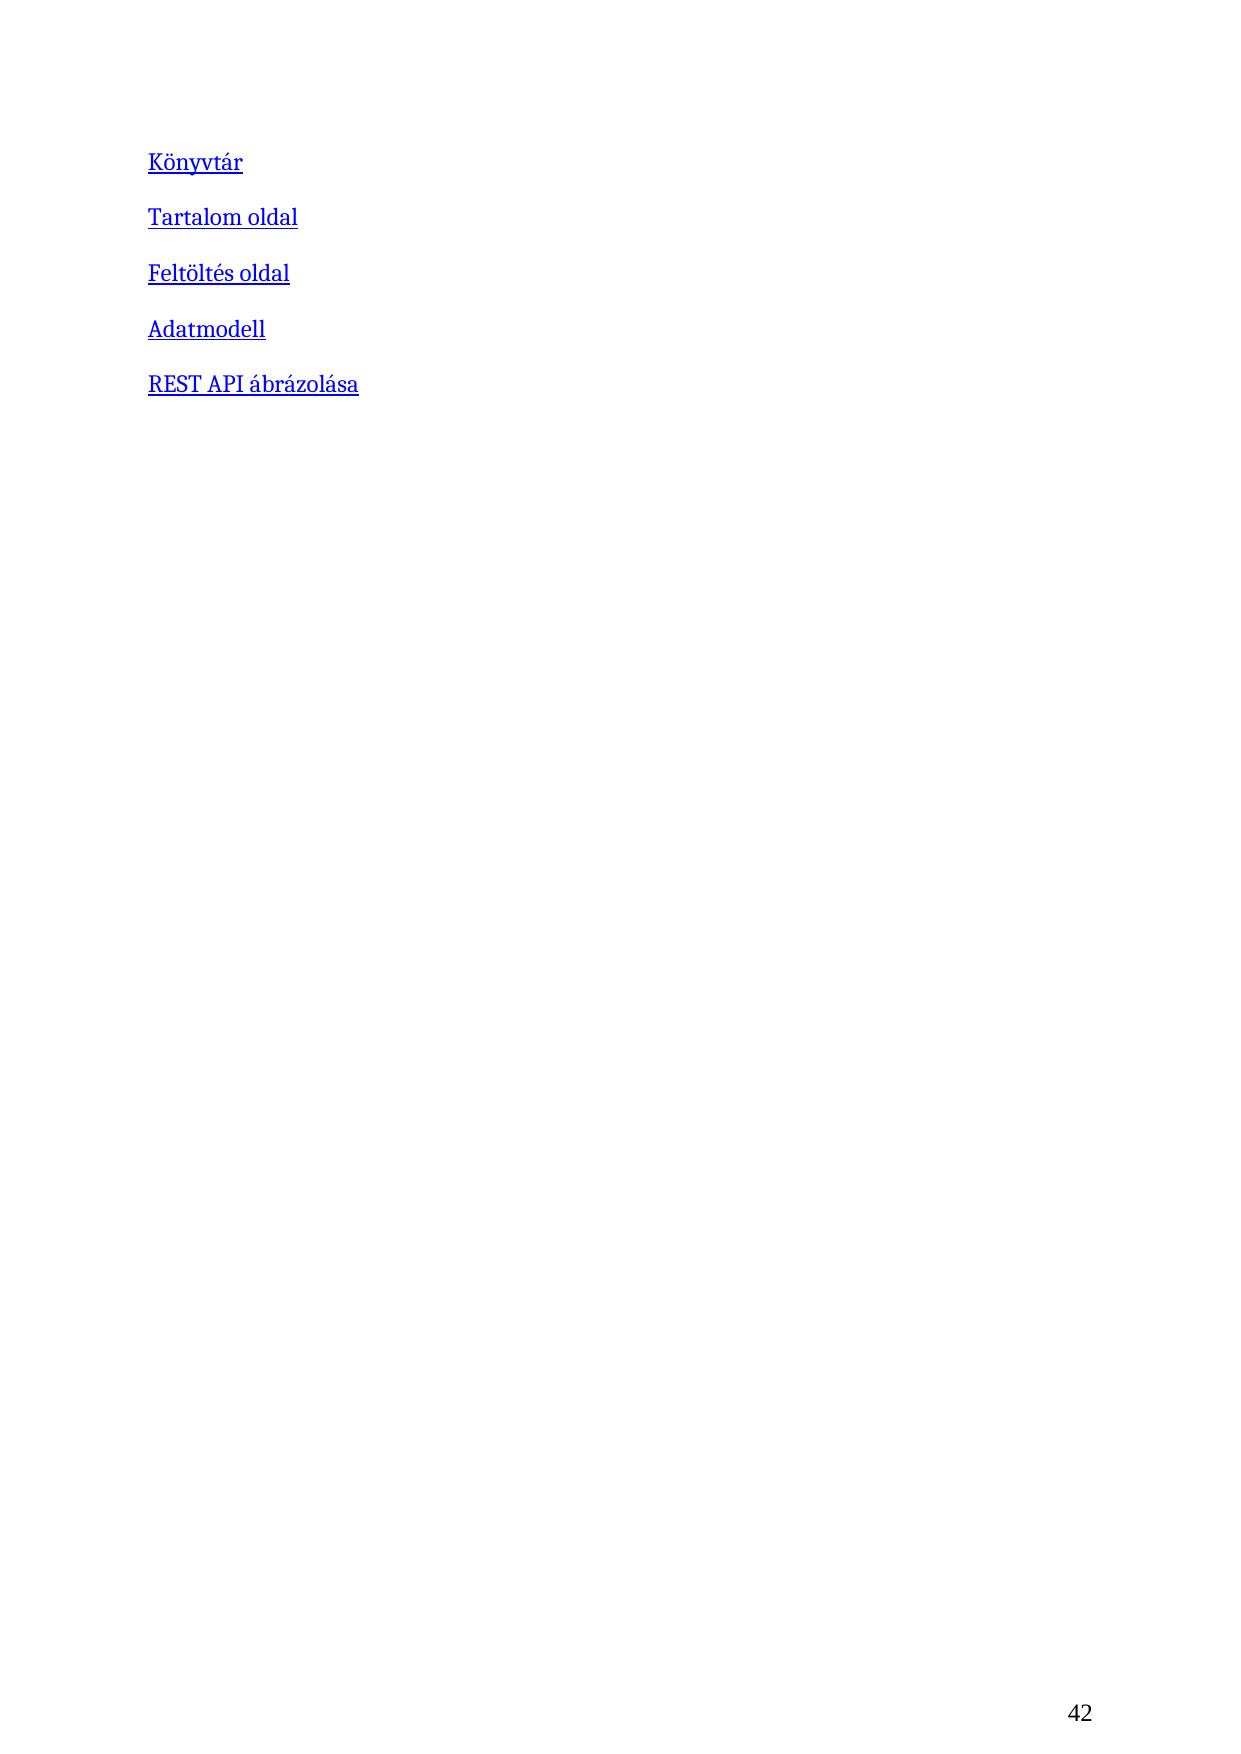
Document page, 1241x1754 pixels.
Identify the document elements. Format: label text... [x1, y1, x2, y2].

text Könyvtár [148, 148, 1092, 176]
text Feltöltés oldal [148, 259, 1092, 288]
text REST API ábrázolása [148, 370, 1092, 399]
text Tartalom oldal [148, 203, 1092, 232]
text Adatmodell [148, 314, 1092, 343]
